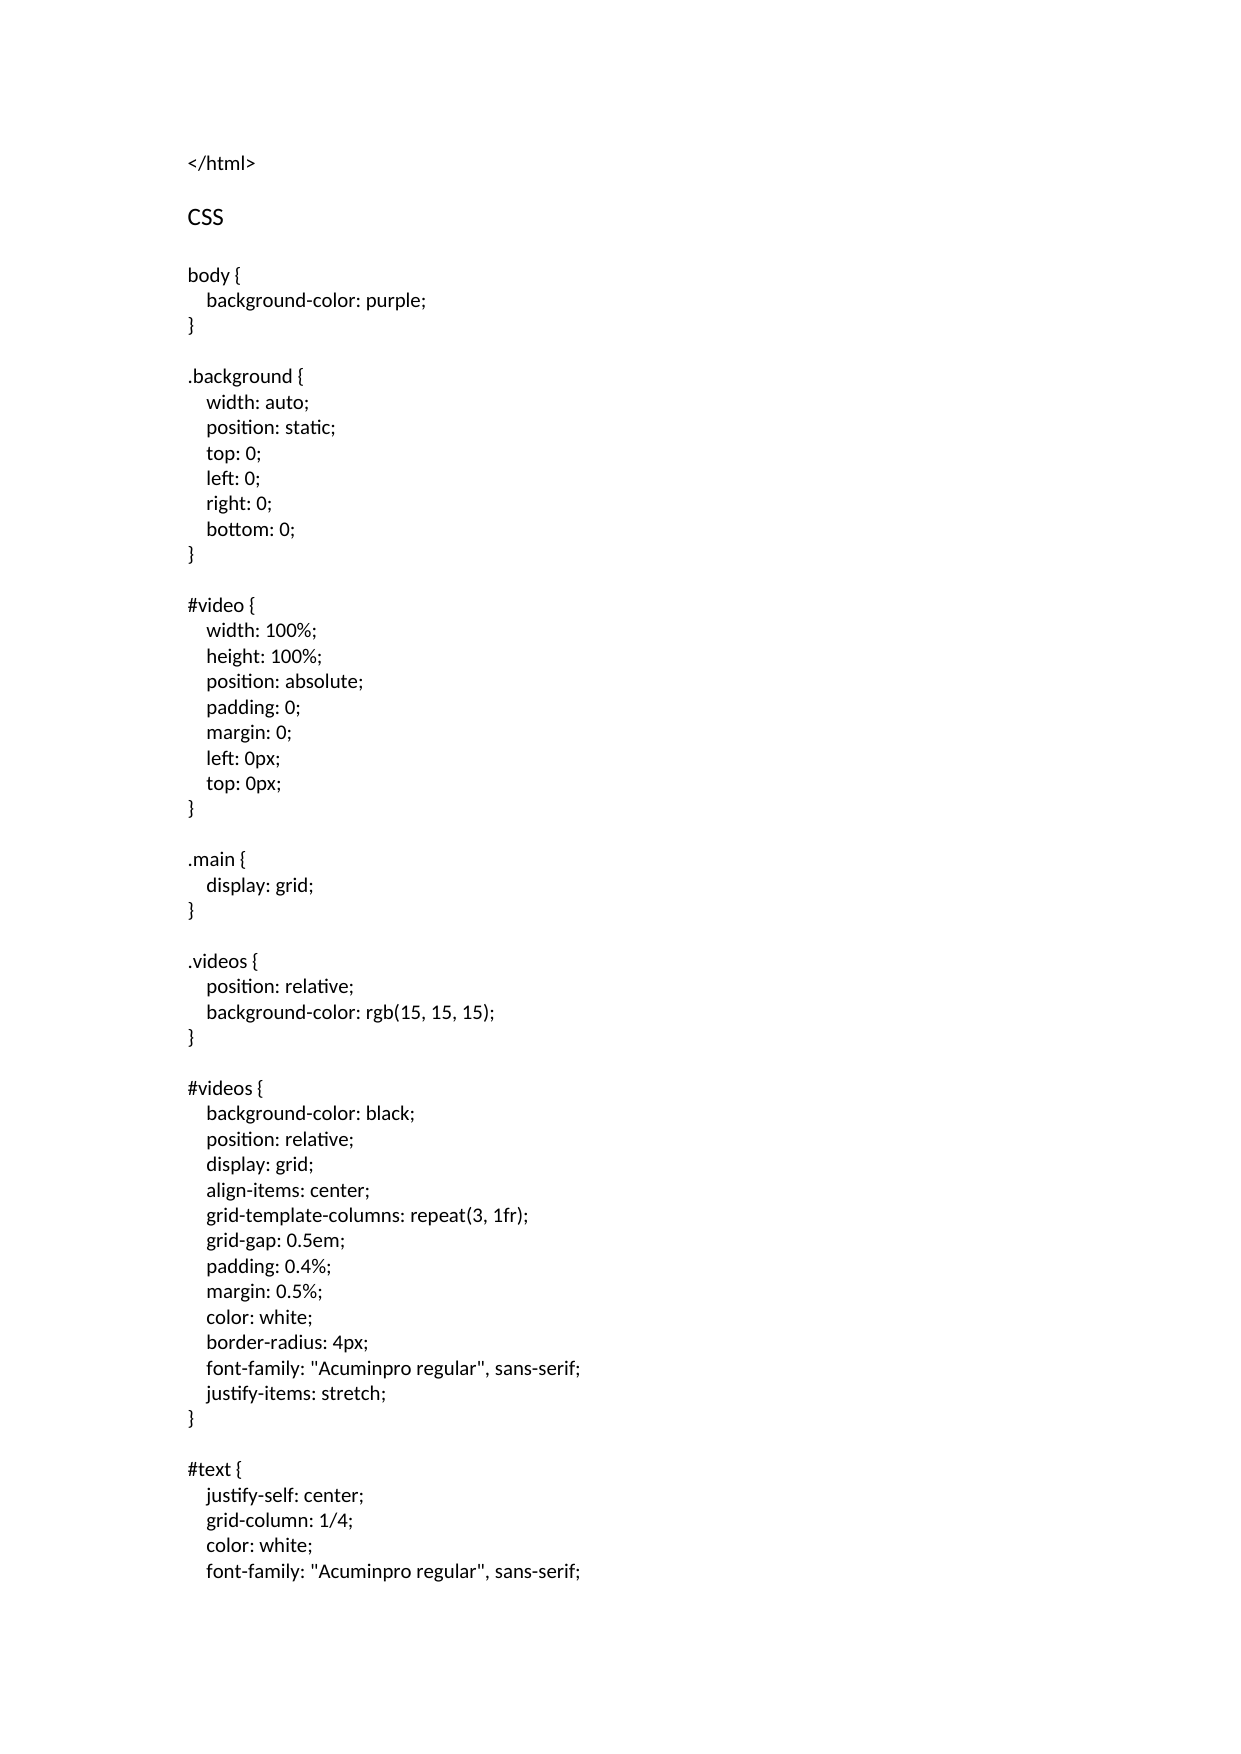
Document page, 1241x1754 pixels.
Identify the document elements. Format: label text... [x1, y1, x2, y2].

text display: grid; [187, 1151, 1090, 1177]
text grid-column: 1/4; [187, 1507, 1090, 1533]
text justify-items: stretch; [187, 1380, 1090, 1406]
text color: white; [187, 1304, 1090, 1329]
text .videos { [187, 948, 1090, 973]
text position: relative; [187, 973, 1090, 999]
text color: white; [187, 1533, 1090, 1558]
text grid-gap: 0.5em; [187, 1228, 1090, 1253]
text font-family: "Acuminpro regular", sans-serif; [187, 1558, 1090, 1583]
text .background { [187, 363, 1090, 389]
text right: 0; [187, 491, 1090, 516]
text display: grid; [187, 872, 1090, 897]
text align-items: center; [187, 1177, 1090, 1202]
text .main { [187, 846, 1090, 872]
text margin: 0.5%; [187, 1278, 1090, 1304]
text background-color: black; [187, 1101, 1090, 1126]
text top: 0; [187, 440, 1090, 465]
text position: relative; [187, 1126, 1090, 1151]
text } [187, 796, 1090, 821]
text #video { [187, 592, 1090, 618]
text left: 0; [187, 465, 1090, 491]
text grid-template-columns: repeat(3, 1fr); [187, 1202, 1090, 1228]
text #text { [187, 1456, 1090, 1482]
text bottom: 0; [187, 516, 1090, 541]
text width: auto; [187, 389, 1090, 414]
text position: static; [187, 414, 1090, 440]
text CSS [187, 201, 1090, 231]
text padding: 0.4%; [187, 1253, 1090, 1278]
text font-family: "Acuminpro regular", sans-serif; [187, 1355, 1090, 1380]
text } [187, 313, 1090, 338]
text } [187, 897, 1090, 923]
text position: absolute; [187, 668, 1090, 694]
text background-color: rgb(15, 15, 15); [187, 999, 1090, 1024]
text justify-self: center; [187, 1482, 1090, 1507]
text background-color: purple; [187, 287, 1090, 313]
text width: 100%; [187, 618, 1090, 643]
text margin: 0; [187, 719, 1090, 745]
text </html> [187, 150, 1090, 175]
text } [187, 541, 1090, 567]
text #videos { [187, 1075, 1090, 1101]
text left: 0px; [187, 745, 1090, 770]
text } [187, 1406, 1090, 1431]
text padding: 0; [187, 694, 1090, 719]
text } [187, 1024, 1090, 1050]
text body { [187, 262, 1090, 287]
text border-radius: 4px; [187, 1329, 1090, 1355]
text height: 100%; [187, 643, 1090, 668]
text top: 0px; [187, 770, 1090, 796]
